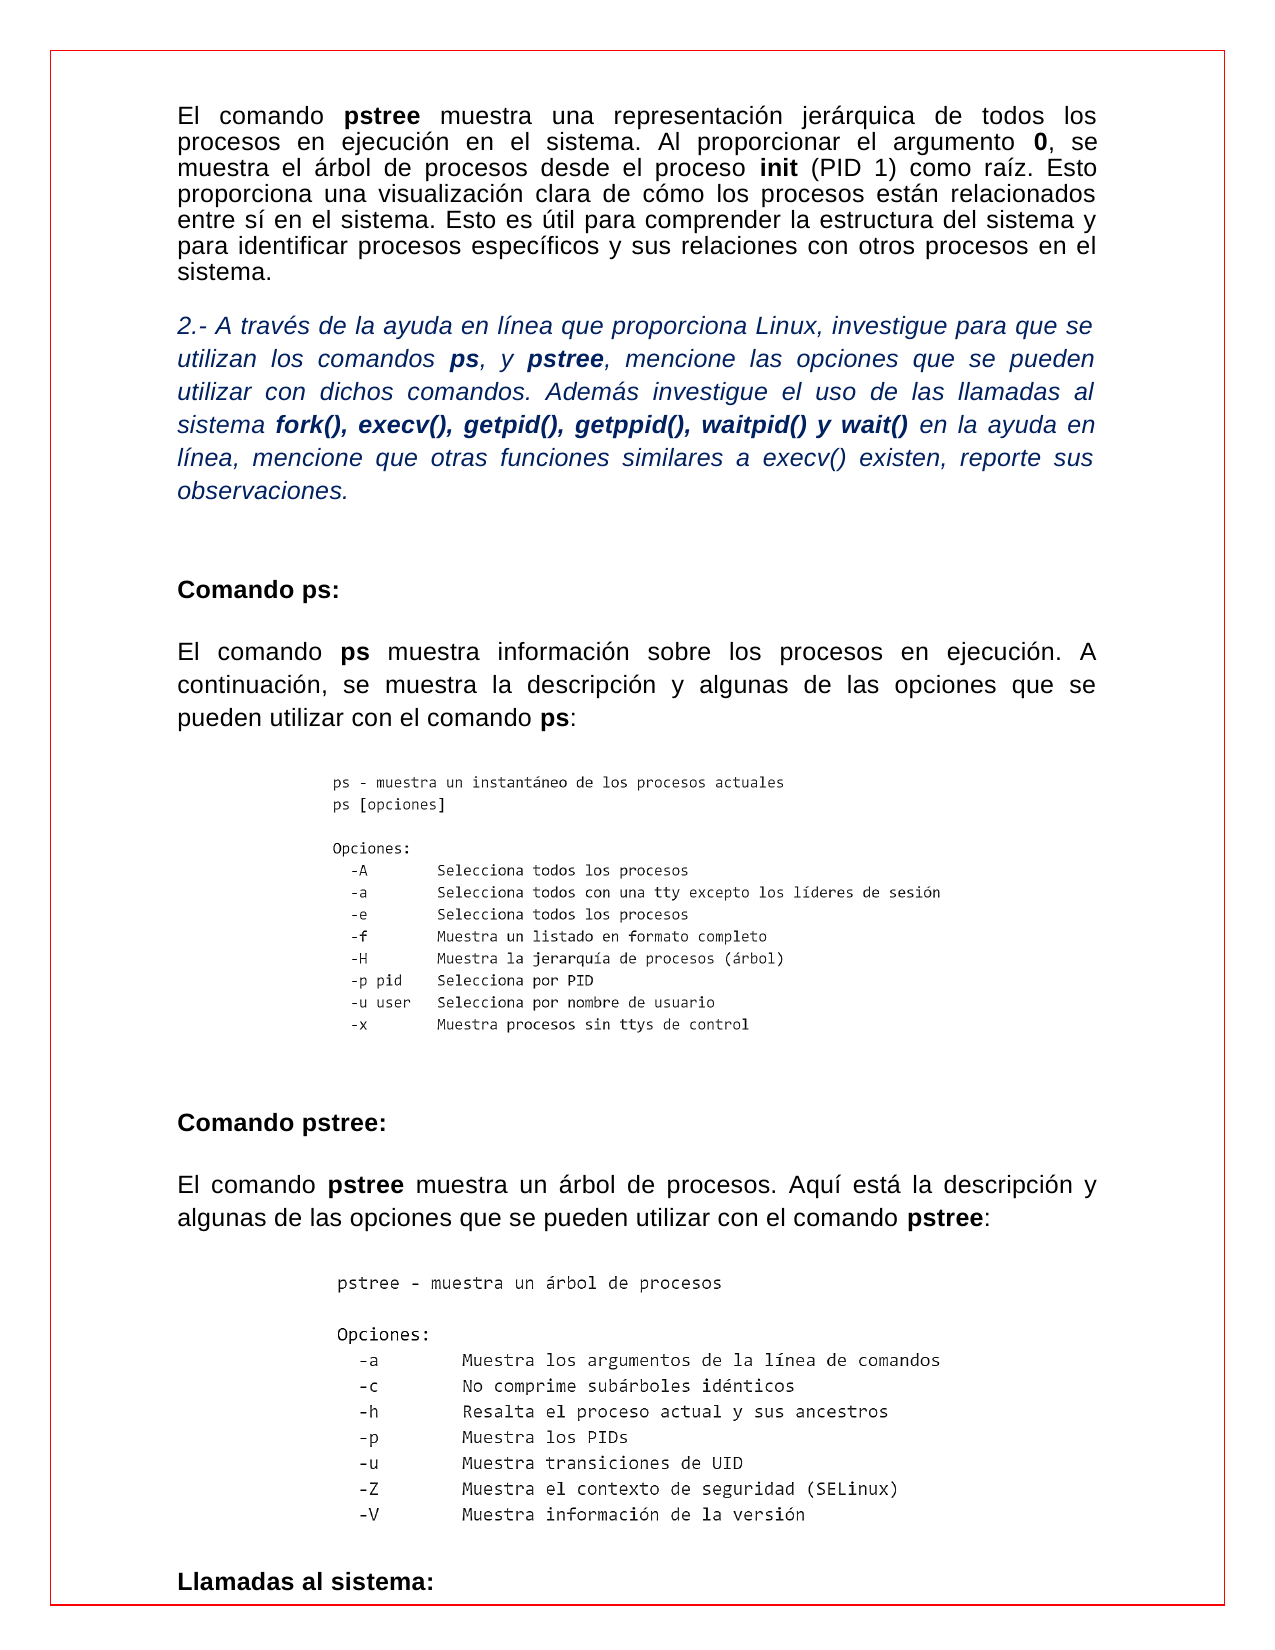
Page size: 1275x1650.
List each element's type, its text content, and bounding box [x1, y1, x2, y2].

picture [327, 1268, 948, 1530]
text 2.- A través de la ayuda en línea que proporciona Linux, investigue para que se utilizan los comandos ps, y pstree, mencione las opciones que se pueden utilizar con dichos comandos. Además investigue el uso de las llamadas al sistema fork(), execv(), getpid(), getppid(), waitpid() y wait() en la ayuda en línea, mencione que otras funciones similares a execv() existen, reporte sus observaciones. [177, 311, 1098, 504]
text El comando pstree muestra una representación jerárquica de todos los procesos en ejecución en el sistema. Al proporcionar el argumento 0, se muestra el árbol de procesos desde el proceso init (PID 1) como raíz. Esto proporciona una visualización clara de cómo los procesos están relacionados entre sí en el sistema. Esto es útil para comprender la estructura del sistema y para identificar procesos específicos y sus relaciones con otros procesos en el sistema. [177, 103, 1098, 286]
picture [327, 768, 948, 1038]
text Comando ps: [177, 575, 1098, 604]
text Llamadas al sistema: [177, 1567, 1098, 1596]
text Comando pstree: [177, 1108, 1098, 1137]
text El comando pstree muestra un árbol de procesos. Aquí está la descripción y algunas de las opciones que se pueden utilizar con el comando pstree: [177, 1170, 1098, 1231]
text El comando ps muestra información sobre los procesos en ejecución. A continuación, se muestra la descripción y algunas de las opciones que se pueden utilizar con el comando ps: [177, 637, 1098, 731]
